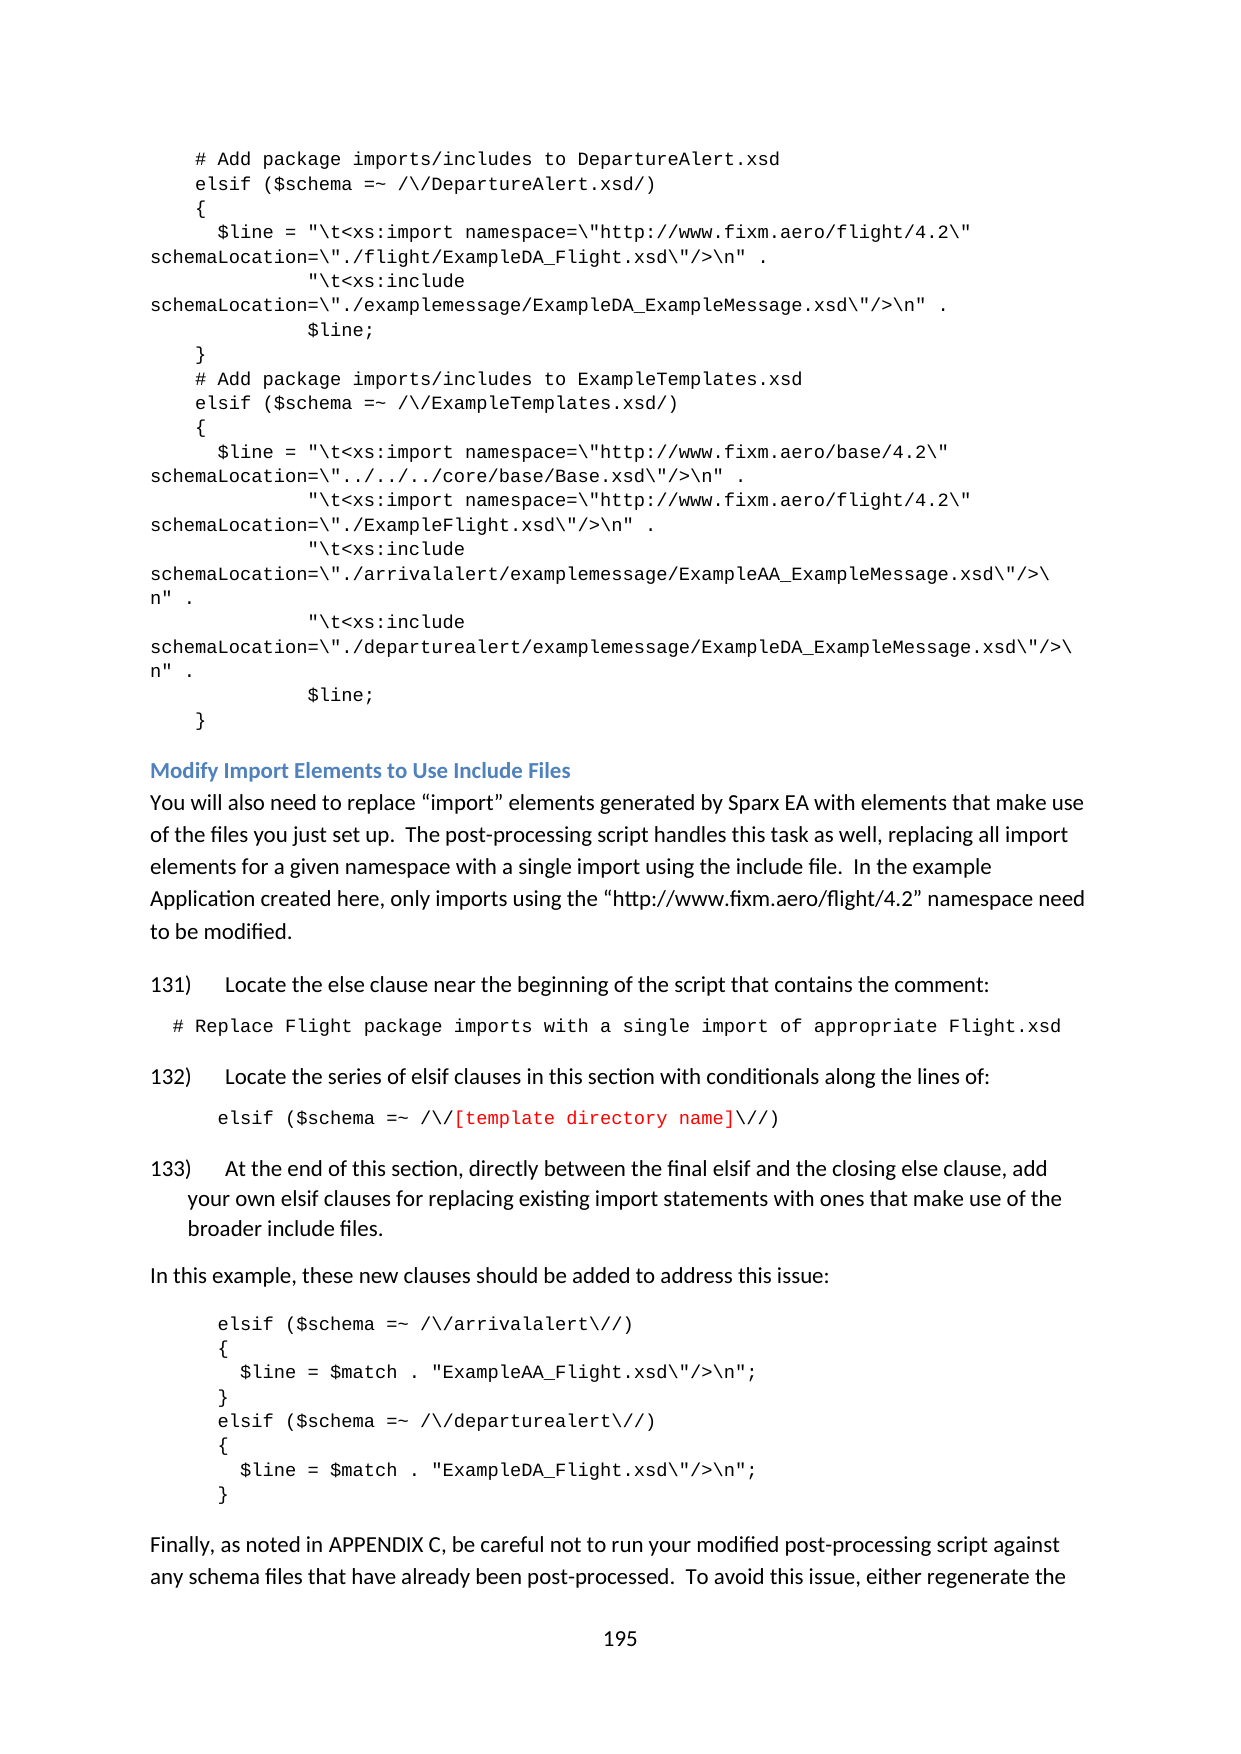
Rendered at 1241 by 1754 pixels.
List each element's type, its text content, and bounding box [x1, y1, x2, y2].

text elsif ($schema =~ /\/departurealert\//) [150, 1412, 1090, 1433]
text "\t<xs:include schemaLocation=\"./arrivalalert/examplemessage/ExampleAA_ExampleMessage.xsd\"/>\n" . [150, 540, 1090, 610]
list Locate the else clause near the beginning of the script that contains the comment: [150, 970, 1090, 998]
text # Replace Flight package imports with a single import of appropriate Flight.xsd [150, 1017, 1090, 1038]
text } [150, 345, 1090, 366]
text $line = "\t<xs:import namespace=\"http://www.fixm.aero/base/4.2\" schemaLocation=\"../../../core/base/Base.xsd\"/>\n" . [150, 442, 1090, 488]
text $line = $match . "ExampleAA_Flight.xsd\"/>\n"; [150, 1363, 1090, 1384]
text $line; [150, 686, 1090, 707]
text { [150, 1436, 1090, 1457]
text "\t<xs:include schemaLocation=\"./departurealert/examplemessage/ExampleDA_ExampleMessage.xsd\"/>\n" . [150, 613, 1090, 683]
text "\t<xs:import namespace=\"http://www.fixm.aero/flight/4.2\" schemaLocation=\"./ExampleFlight.xsd\"/>\n" . [150, 491, 1090, 537]
subtitle Modify Import Elements to Use Include Files [150, 756, 1090, 784]
text $line = $match . "ExampleDA_Flight.xsd\"/>\n"; [150, 1461, 1090, 1482]
text # Add package imports/includes to DepartureAlert.xsd [150, 150, 1090, 171]
text } [150, 1485, 1090, 1506]
text elsif ($schema =~ /\/DepartureAlert.xsd/) [150, 174, 1090, 196]
text { [150, 1339, 1090, 1360]
text $line; [150, 321, 1090, 342]
list At the end of this section, directly between the final elsif and the closing else clause, add your own elsif clauses for replacing existing import statements with ones that make use of the broader include files. [150, 1154, 1090, 1242]
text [150, 1530, 1090, 1590]
text In this example, these new clauses should be added to address this issue: [150, 1261, 1090, 1289]
text elsif ($schema =~ /\/[template directory name]\//) [150, 1109, 1090, 1130]
text # Add package imports/includes to ExampleTemplates.xsd [150, 369, 1090, 391]
text elsif ($schema =~ /\/arrivalalert\//) [150, 1314, 1090, 1336]
text "\t<xs:include schemaLocation=\"./examplemessage/ExampleDA_ExampleMessage.xsd\"/>\n" . [150, 272, 1090, 317]
text { [150, 199, 1090, 220]
text } [150, 1387, 1090, 1409]
text You will also need to replace “import” elements generated by Sparx EA with elements that make use of the files you just set up. The post-processing script handles this task as well, replacing all import elements for a given namespace with a single import using the include file. In the example Application created here, only imports using the “http://www.fixm.aero/flight/4.2” namespace need to be modified. [150, 788, 1090, 945]
text } [150, 711, 1090, 732]
list Locate the series of elsif clauses in this section with conditionals along the lines of: [150, 1062, 1090, 1090]
text { [150, 418, 1090, 439]
text $line = "\t<xs:import namespace=\"http://www.fixm.aero/flight/4.2\" schemaLocation=\"./flight/ExampleDA_Flight.xsd\"/>\n" . [150, 223, 1090, 269]
text elsif ($schema =~ /\/ExampleTemplates.xsd/) [150, 394, 1090, 415]
